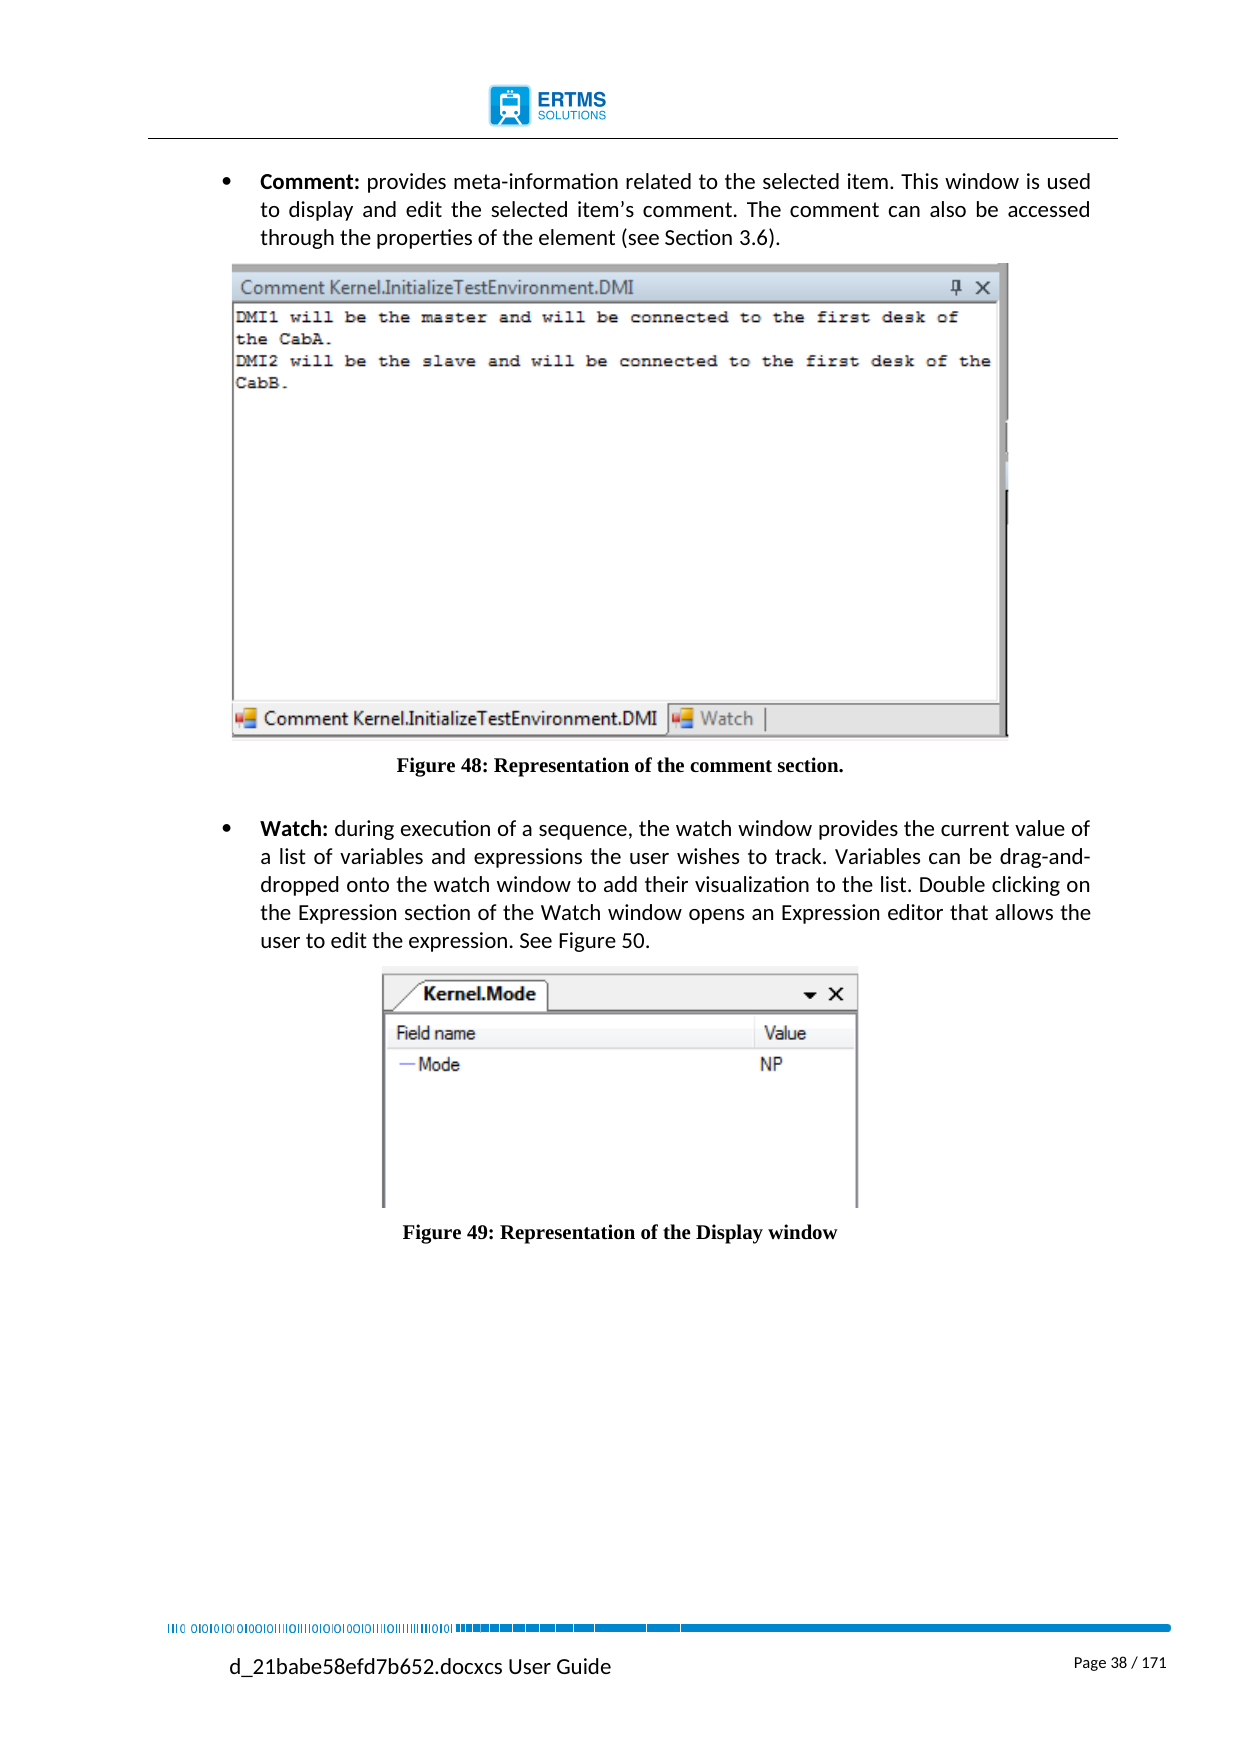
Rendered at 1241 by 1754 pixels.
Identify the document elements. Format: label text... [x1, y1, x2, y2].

picture [231, 263, 1009, 741]
text Figure 48: Representation of the comment section. [148, 753, 1093, 777]
list Watch: during execution of a sequence, the watch window provides the current value of a list of variables and expressions the user wishes to track. Variables can be drag-and-dropped onto the watch window to add their visualization to the list. Double clicking on the Expression section of the Watch window opens an Expression editor that allows the user to edit the expression. See Figure 50. [223, 814, 1093, 954]
picture [477, 73, 617, 138]
list Comment: provides meta-information related to the selected item. This window is used to display and edit the selected item’s comment. The comment can also be accessed through the properties of the element (see Section 3.6). [223, 167, 1093, 251]
picture [381, 966, 859, 1208]
picture [167, 1624, 1171, 1633]
text Figure 49: Representation of the Display window [148, 1220, 1093, 1244]
